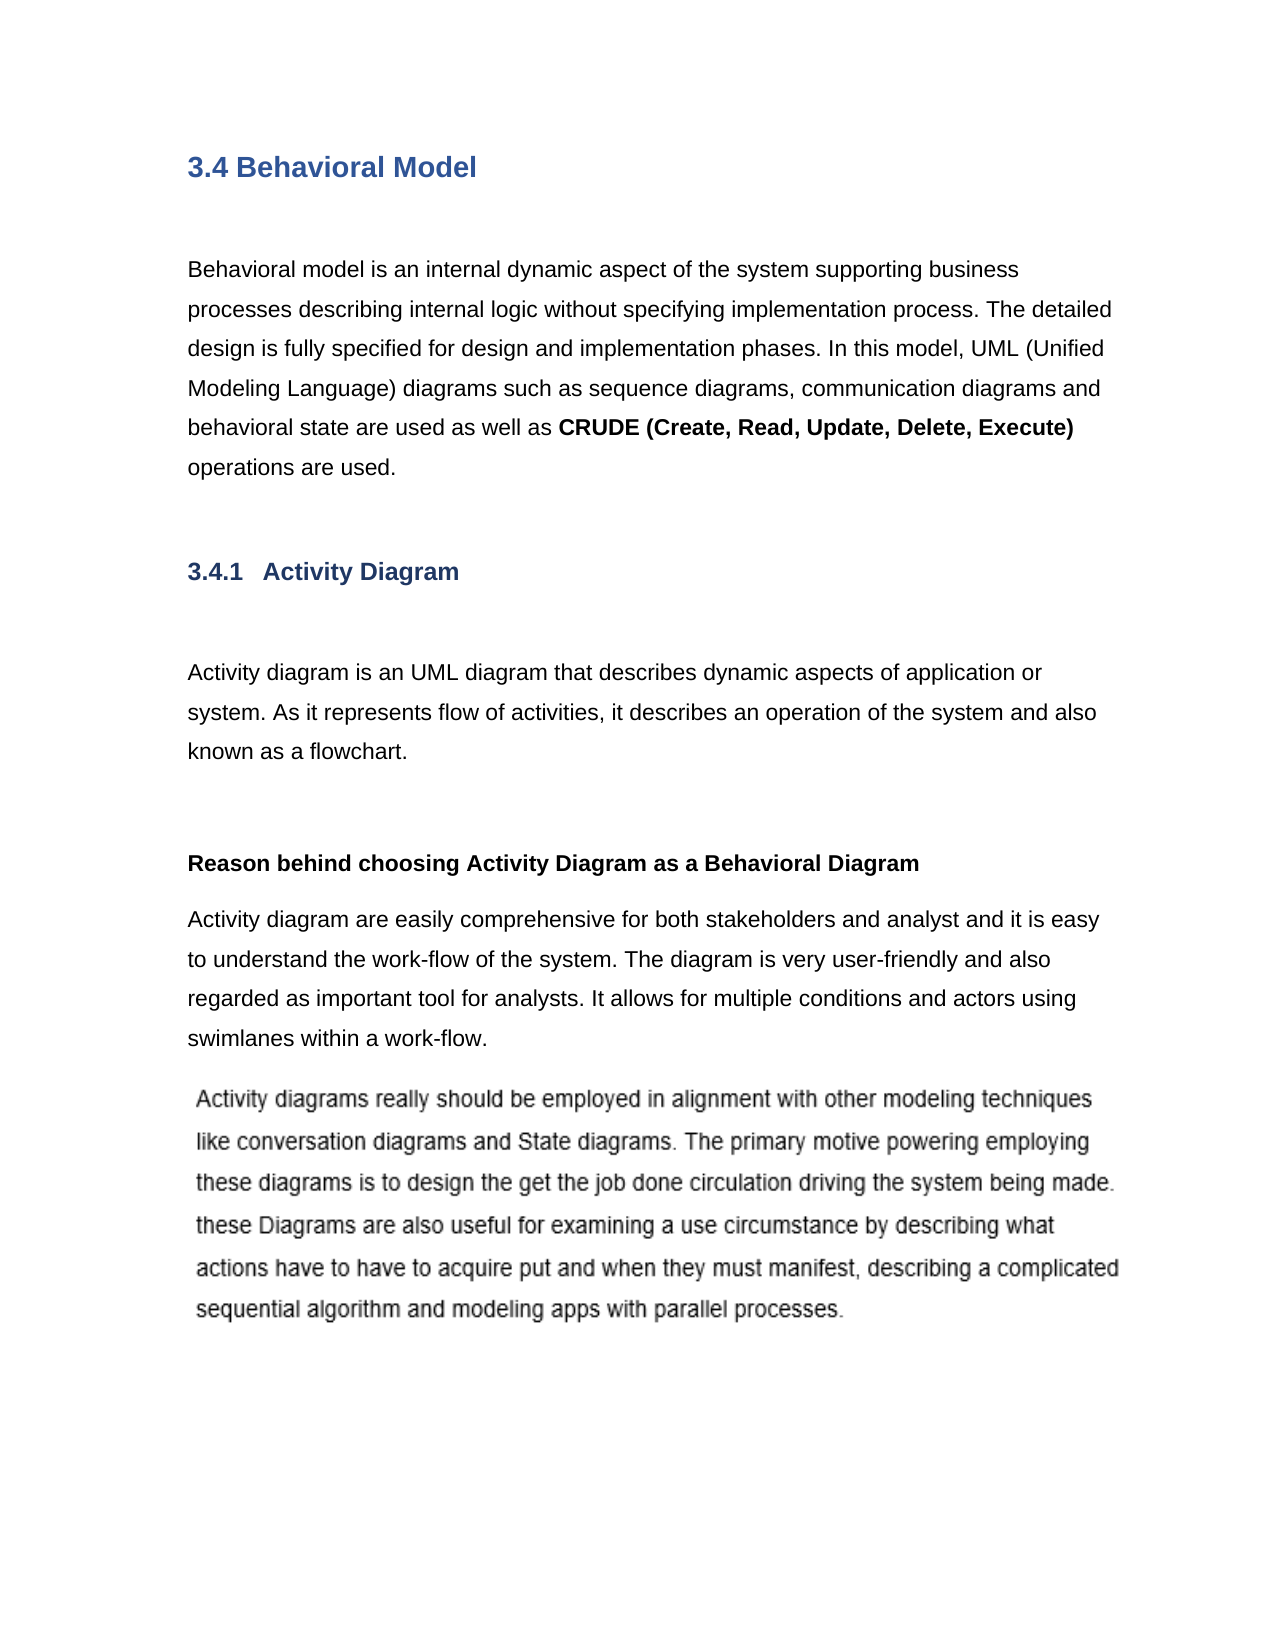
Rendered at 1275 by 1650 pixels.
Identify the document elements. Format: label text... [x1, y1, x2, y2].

text Behavioral model is an internal dynamic aspect of the system supporting business processes describing internal logic without specifying implementation process. The detailed design is fully specified for design and implementation phases. In this model, UML (Unified Modeling Language) diagrams such as sequence diagrams, communication diagrams and behavioral state are used as well as CRUDE (Create, Read, Update, Delete, Execute) operations are used. [187, 256, 1125, 480]
text Activity diagram is an UML diagram that describes dynamic aspects of application or system. As it represents flow of activities, it describes an operation of the system and also known as a flowchart. [187, 659, 1125, 764]
subtitle Activity Diagram [187, 557, 1125, 586]
subtitle 3.4 Behavioral Model [187, 150, 1125, 183]
text Activity diagram are easily comprehensive for both stakeholders and analyst and it is easy to understand the work-flow of the system. The diagram is very user-friendly and also regarded as important tool for analysts. It allows for multiple conditions and actors using swimlanes within a work-flow. [187, 906, 1125, 1051]
text Reason behind choosing Activity Diagram as a Behavioral Diagram [187, 850, 1125, 877]
picture [187, 1081, 1157, 1338]
